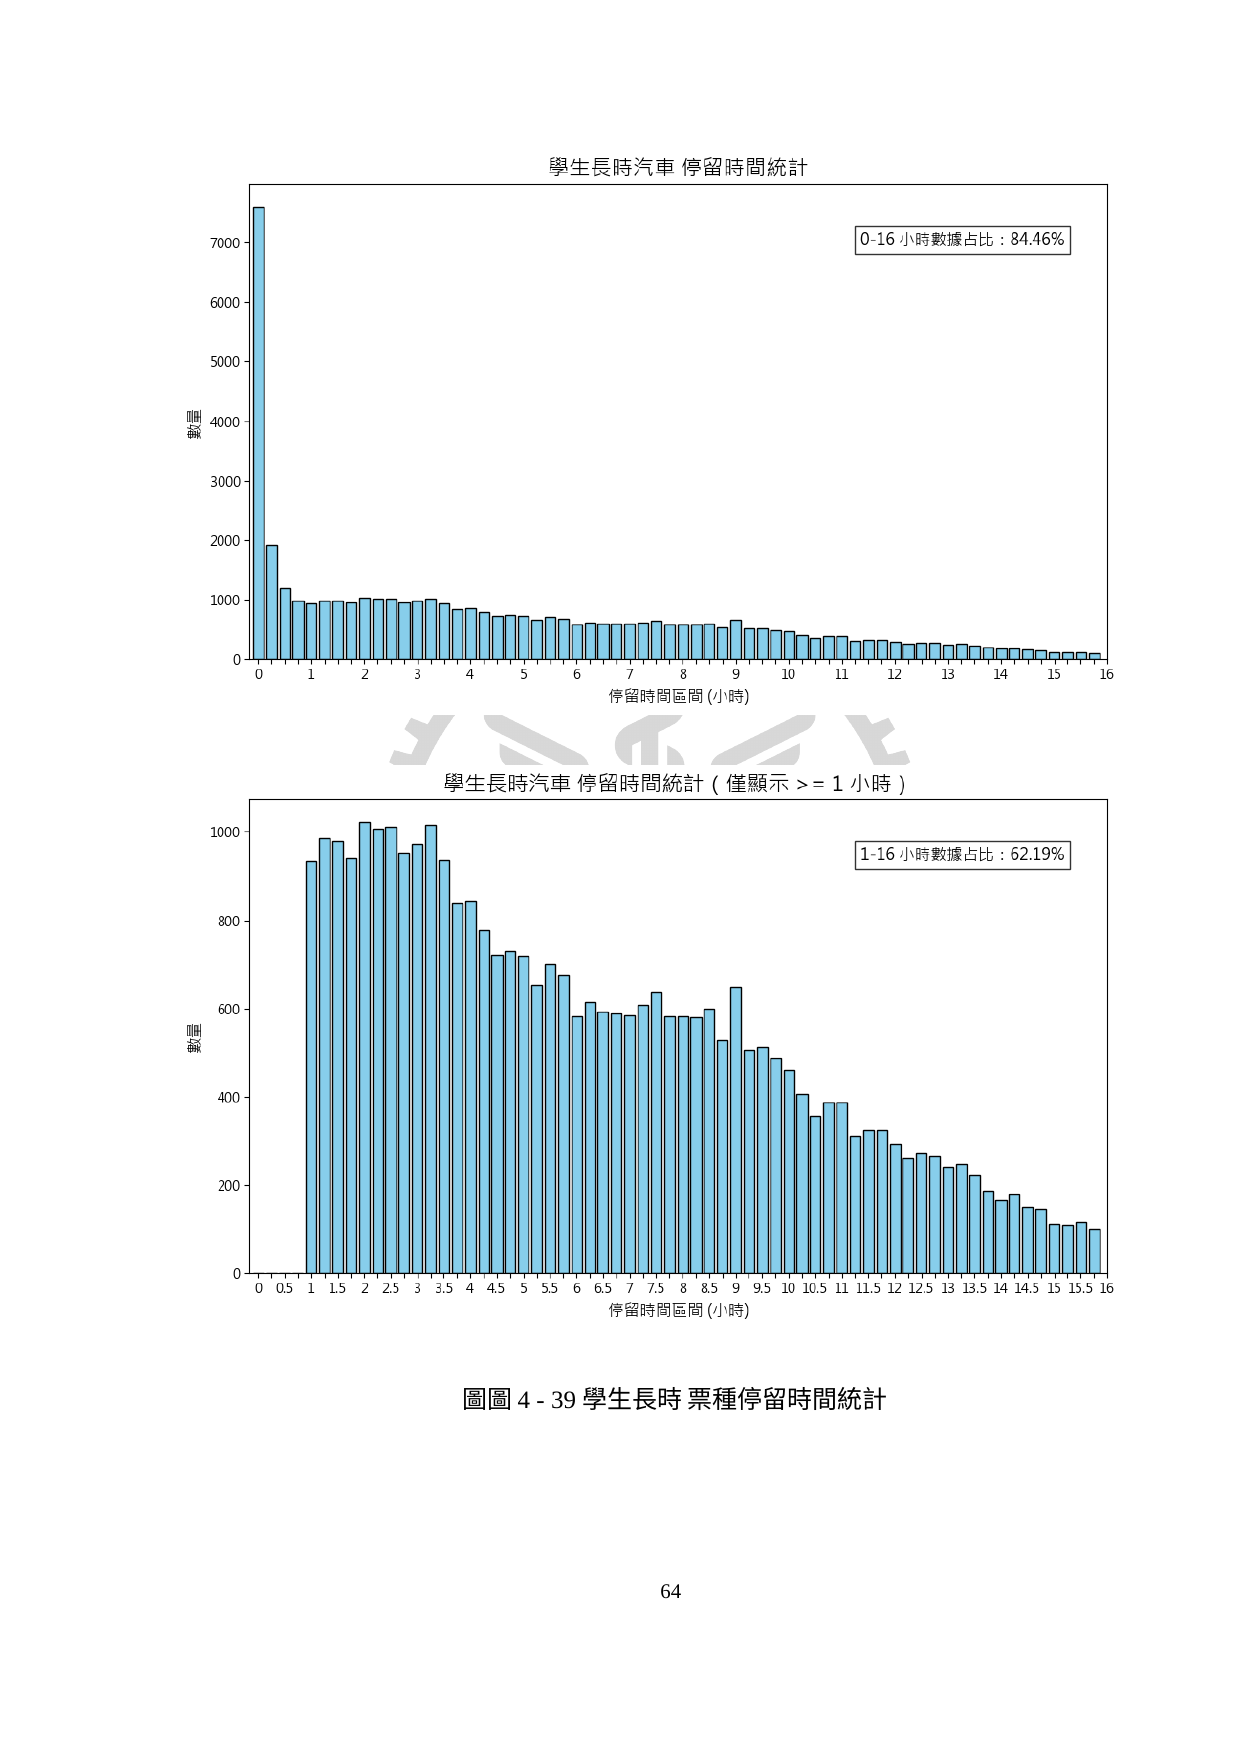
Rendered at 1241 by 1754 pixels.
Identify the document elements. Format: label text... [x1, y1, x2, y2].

picture [177, 150, 1123, 715]
text 圖圖 4 - 39 學生長時 票種停留時間統計 [202, 1379, 1097, 1417]
picture [177, 765, 1123, 1329]
